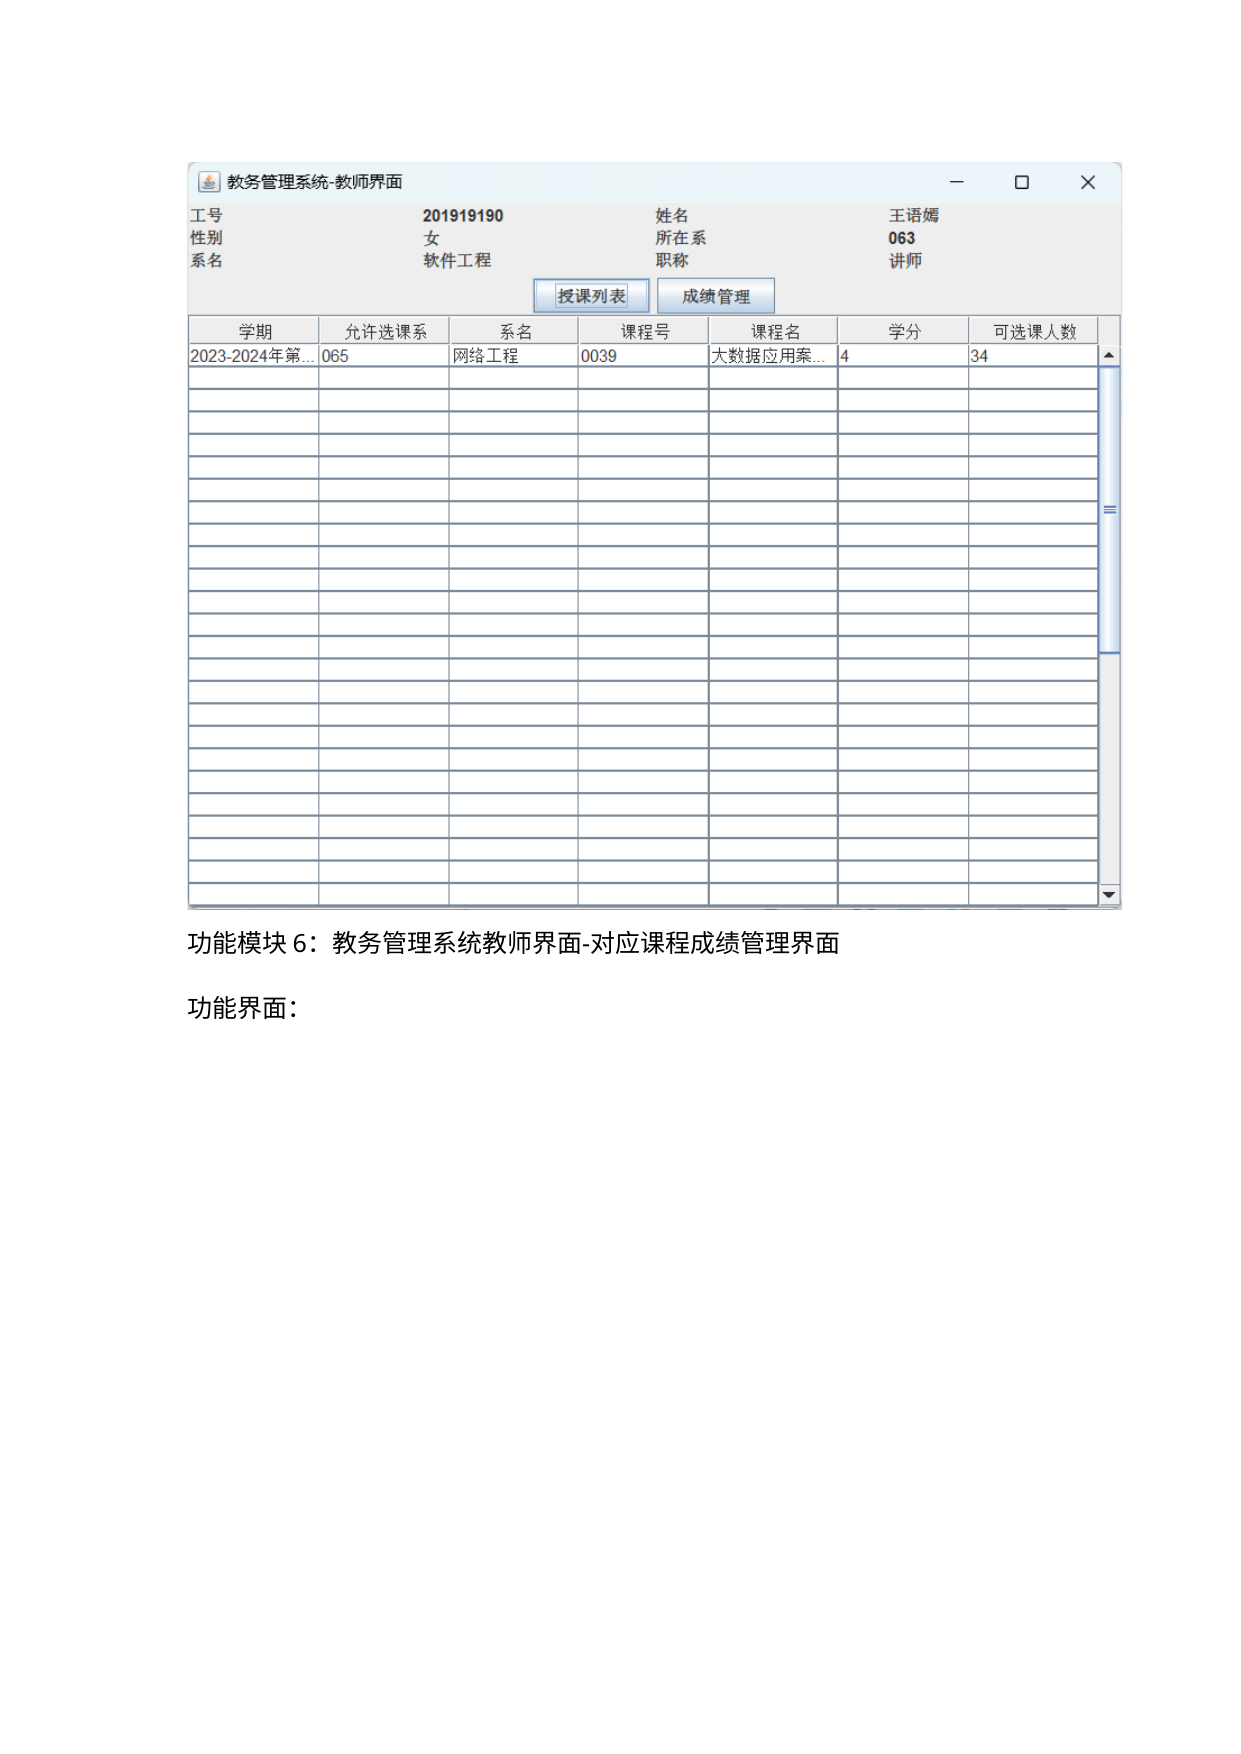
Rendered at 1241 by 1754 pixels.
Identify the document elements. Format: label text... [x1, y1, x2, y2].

text 功能模块6：教务管理系统教师界面-对应课程成绩管理界面 [187, 910, 1053, 974]
text 功能界面： [187, 974, 1053, 1039]
picture [187, 162, 1123, 910]
